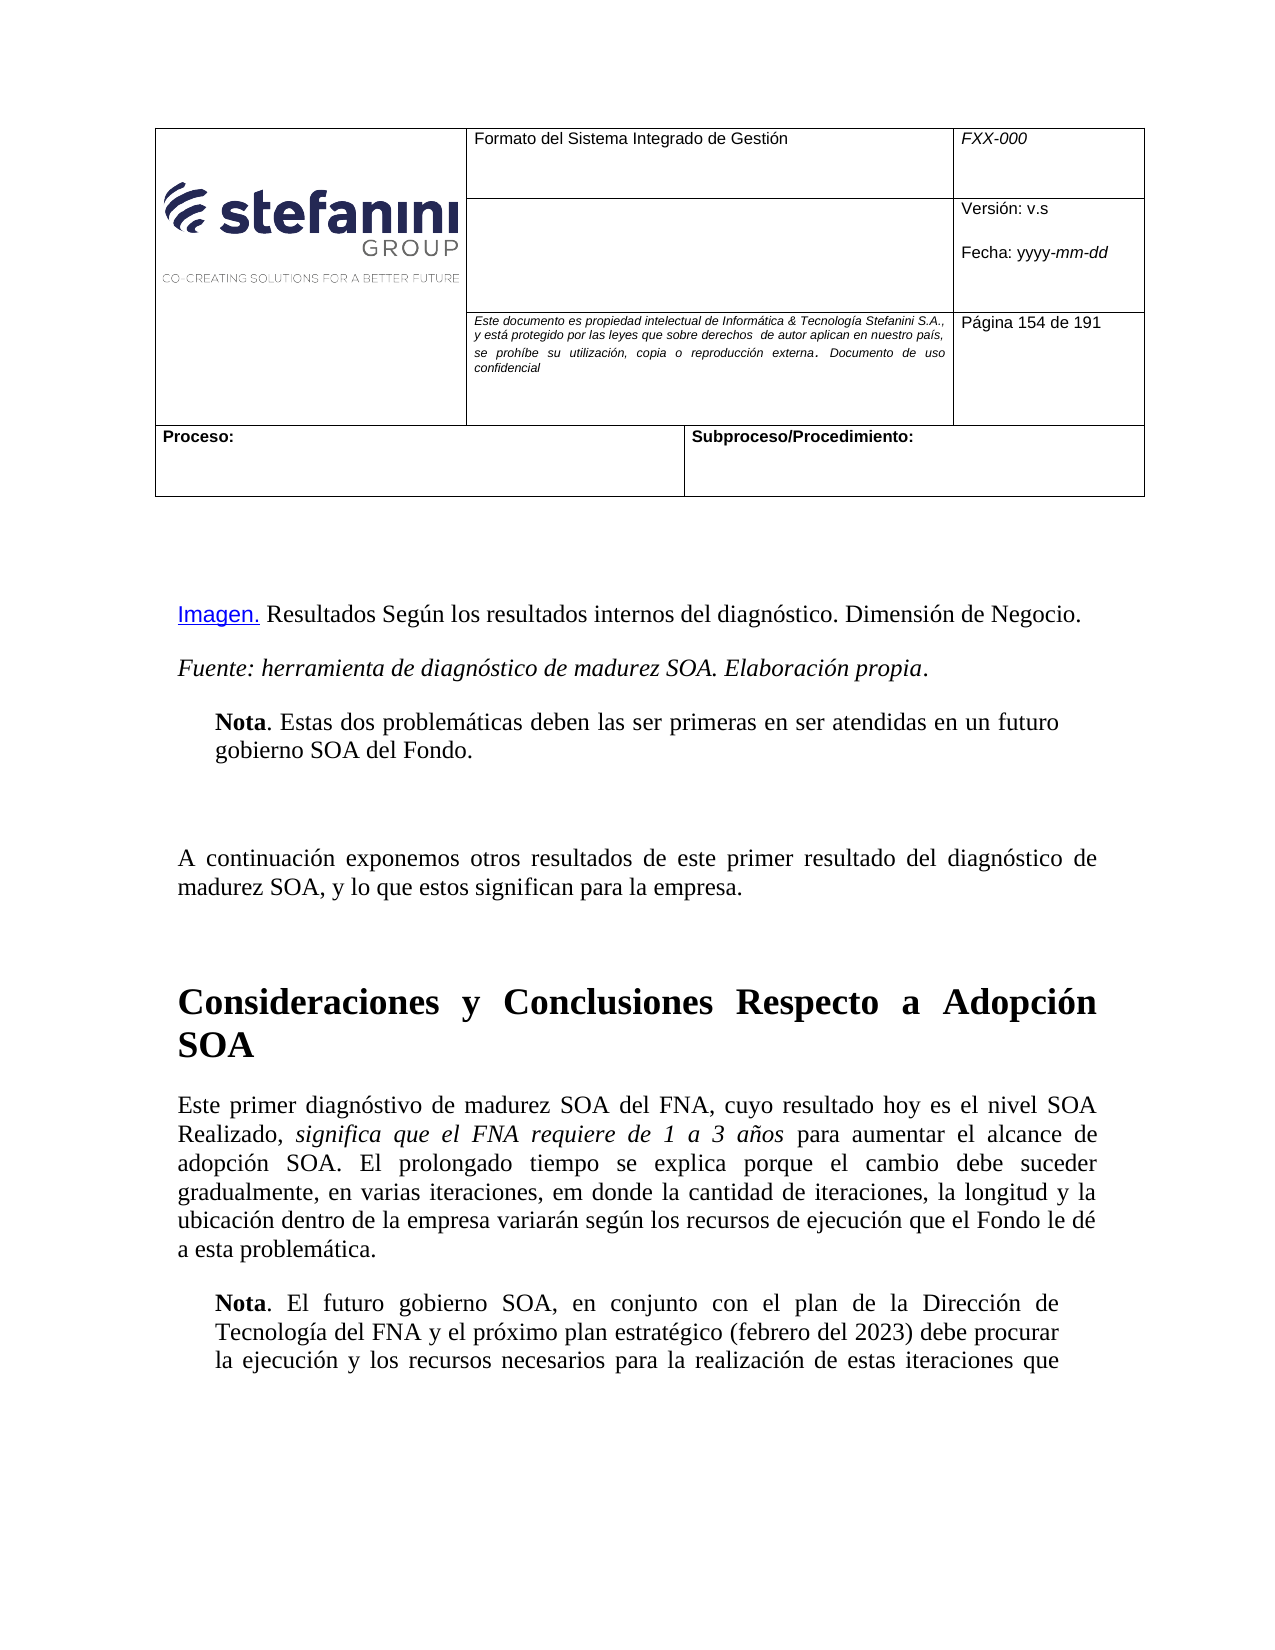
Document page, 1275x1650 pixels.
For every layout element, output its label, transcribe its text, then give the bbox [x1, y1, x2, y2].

picture [162, 182, 460, 286]
text Imagen. Resultados Según los resultados internos del diagnóstico. Dimensión de Negocio. [177, 599, 1098, 628]
text Este primer diagnóstivo de madurez SOA del FNA, cuyo resultado hoy es el nivel SOA Realizado, significa que el FNA requiere de 1 a 3 años para aumentar el alcance de adopción SOA. El prolongado tiempo se explica porque el cambio debe suceder gradualmente, en varias iteraciones, em donde la cantidad de iteraciones, la longitud y la ubicación dentro de la empresa variarán según los recursos de ejecución que el Fondo le dé a esta problemática. [177, 1091, 1098, 1263]
text A continuación exponemos otros resultados de este primer resultado del diagnóstico de madurez SOA, y lo que estos significan para la empresa. [177, 843, 1098, 901]
text Nota. Estas dos problemáticas deben las ser primeras en ser atendidas en un futuro gobierno SOA del Fondo. [215, 707, 1060, 764]
text Fuente: herramienta de diagnóstico de madurez SOA. Elaboración propia. [177, 653, 1098, 682]
text Nota. El futuro gobierno SOA, en conjunto con el plan de la Dirección de Tecnología del FNA y el próximo plan estratégico (febrero del 2023) debe procurar la ejecución y los recursos necesarios para la realización de estas iteraciones que tienen por objeto mover la adopción SOA del Fondo al siguiente estadio: mayor a 50 puntos de madurez SOA. [215, 1288, 1060, 1374]
subtitle Consideraciones y Conclusiones Respecto a Adopción SOA [177, 979, 1098, 1066]
